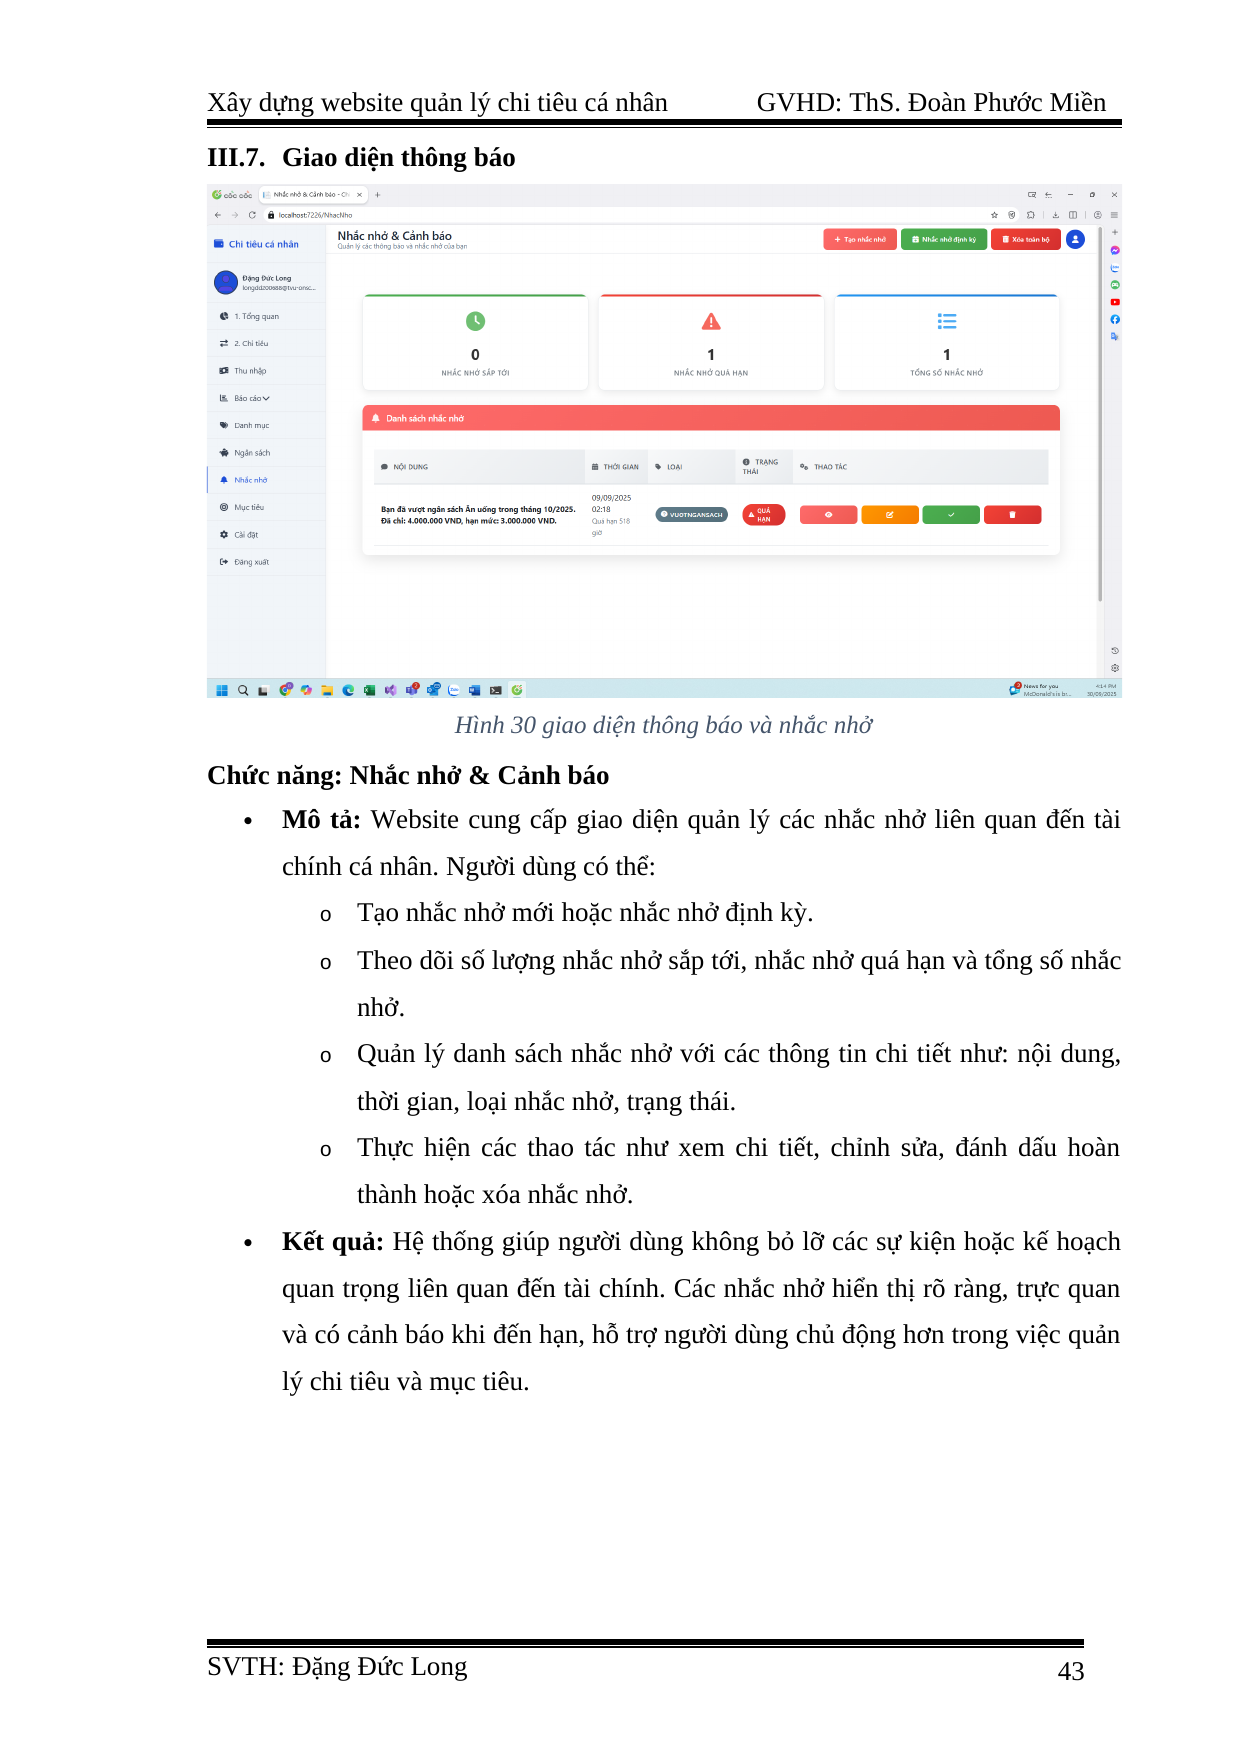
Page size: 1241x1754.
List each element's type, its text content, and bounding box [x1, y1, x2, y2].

list Theo dõi số lượng nhắc nhở sắp tới, nhắc nhở quá hạn và tổng số nhắc nhở. [319, 944, 1122, 1022]
text Chức năng: Nhắc nhở & Cảnh báo [207, 759, 1122, 791]
list Quản lý danh sách nhắc nhở với các thông tin chi tiết như: nội dung, thời gian, loại nhắc nhở, trạng thái. [319, 1037, 1122, 1116]
list Tạo nhắc nhở mới hoặc nhắc nhở định kỳ. [319, 896, 1122, 928]
list Mô tả: Website cung cấp giao diện quản lý các nhắc nhở liên quan đến tài chính cá nhân. Người dùng có thể: [244, 803, 1122, 881]
subtitle Giao diện thông báo [207, 141, 1122, 172]
picture [206, 184, 1123, 698]
list Thực hiện các thao tác như xem chi tiết, chỉnh sửa, đánh dấu hoàn thành hoặc xóa nhắc nhở. [319, 1131, 1122, 1209]
list Kết quả: Hệ thống giúp người dùng không bỏ lỡ các sự kiện hoặc kế hoạch quan trọng liên quan đến tài chính. Các nhắc nhở hiển thị rõ ràng, trực quan và có cảnh báo khi đến hạn, hỗ trợ người dùng chủ động hơn trong việc quản lý chi tiêu và mục tiêu. [244, 1225, 1122, 1396]
